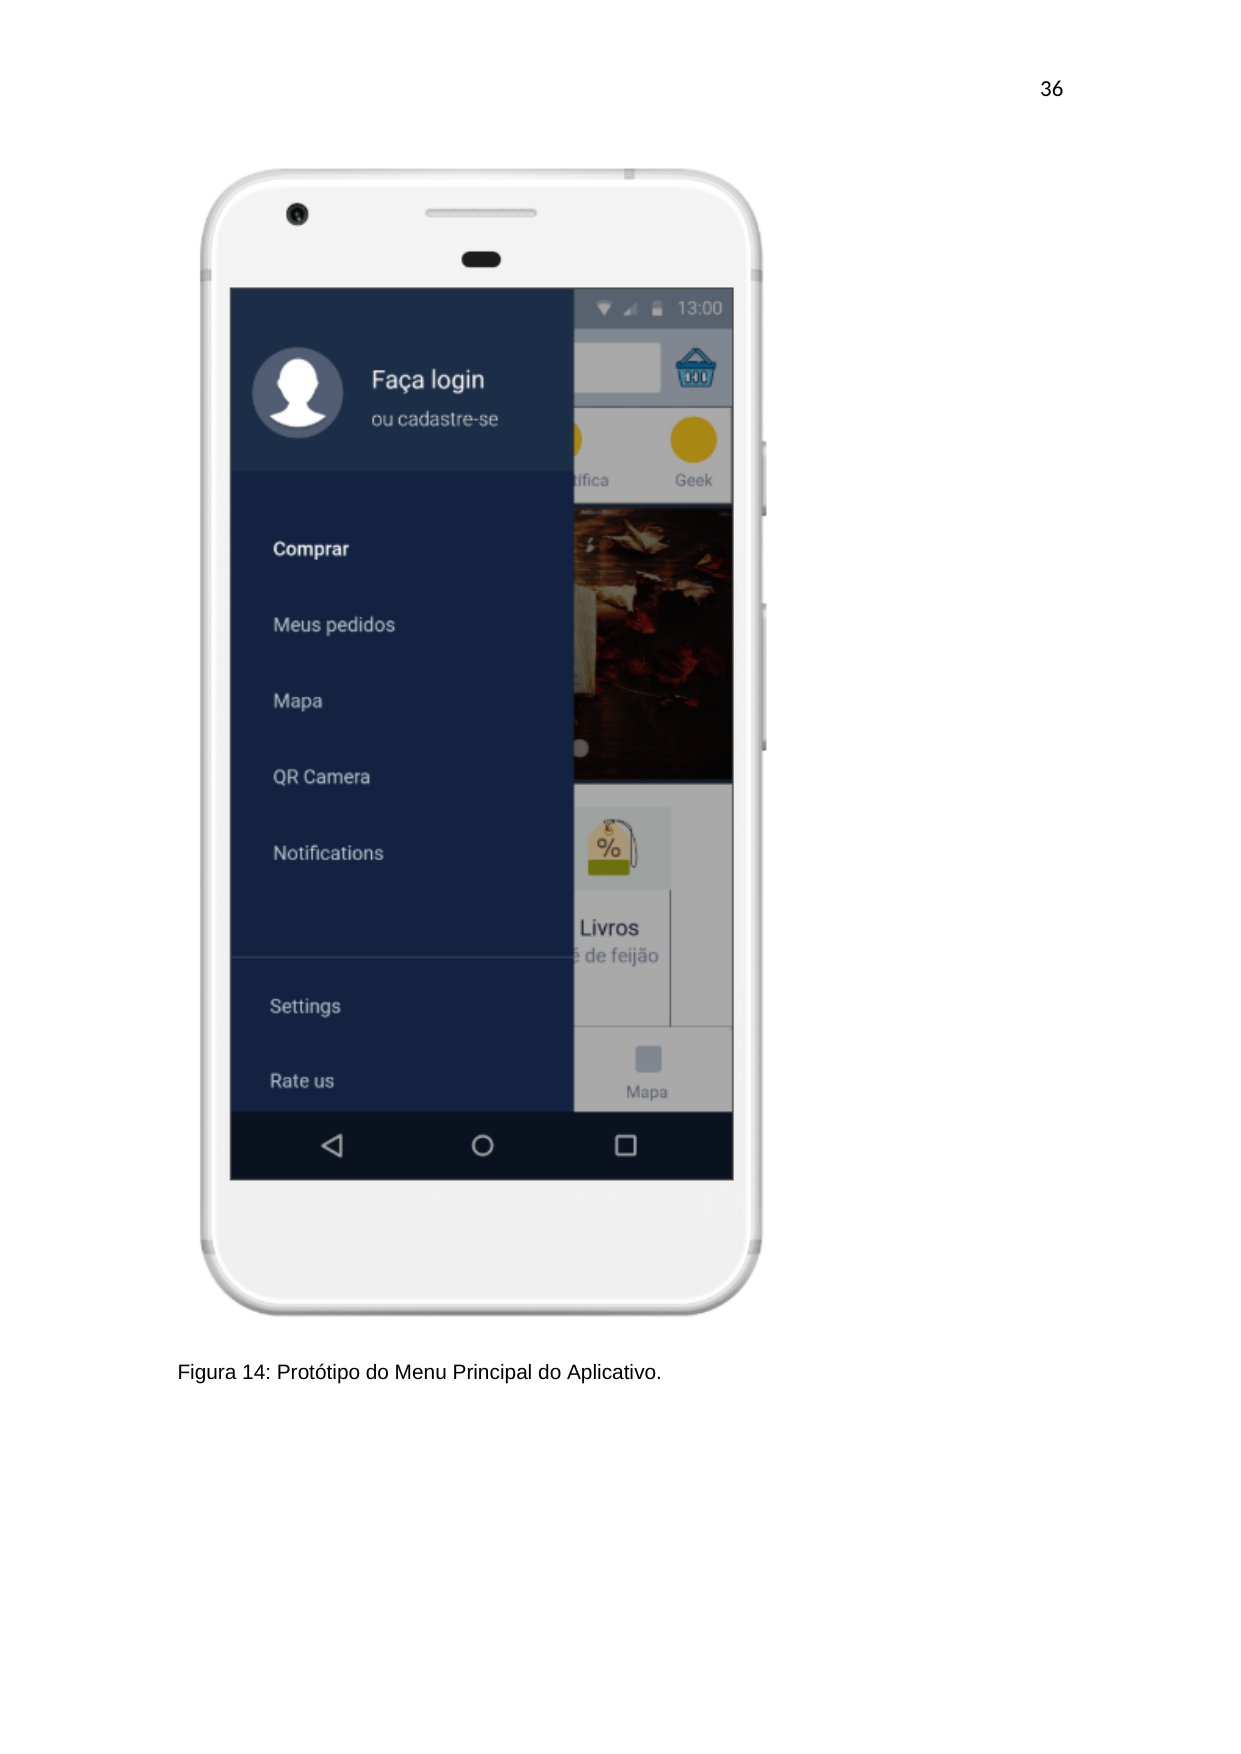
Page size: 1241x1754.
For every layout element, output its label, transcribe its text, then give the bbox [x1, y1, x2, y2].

picture [177, 147, 795, 1348]
text Figura 14: Protótipo do Menu Principal do Aplicativo. [177, 1359, 1063, 1383]
